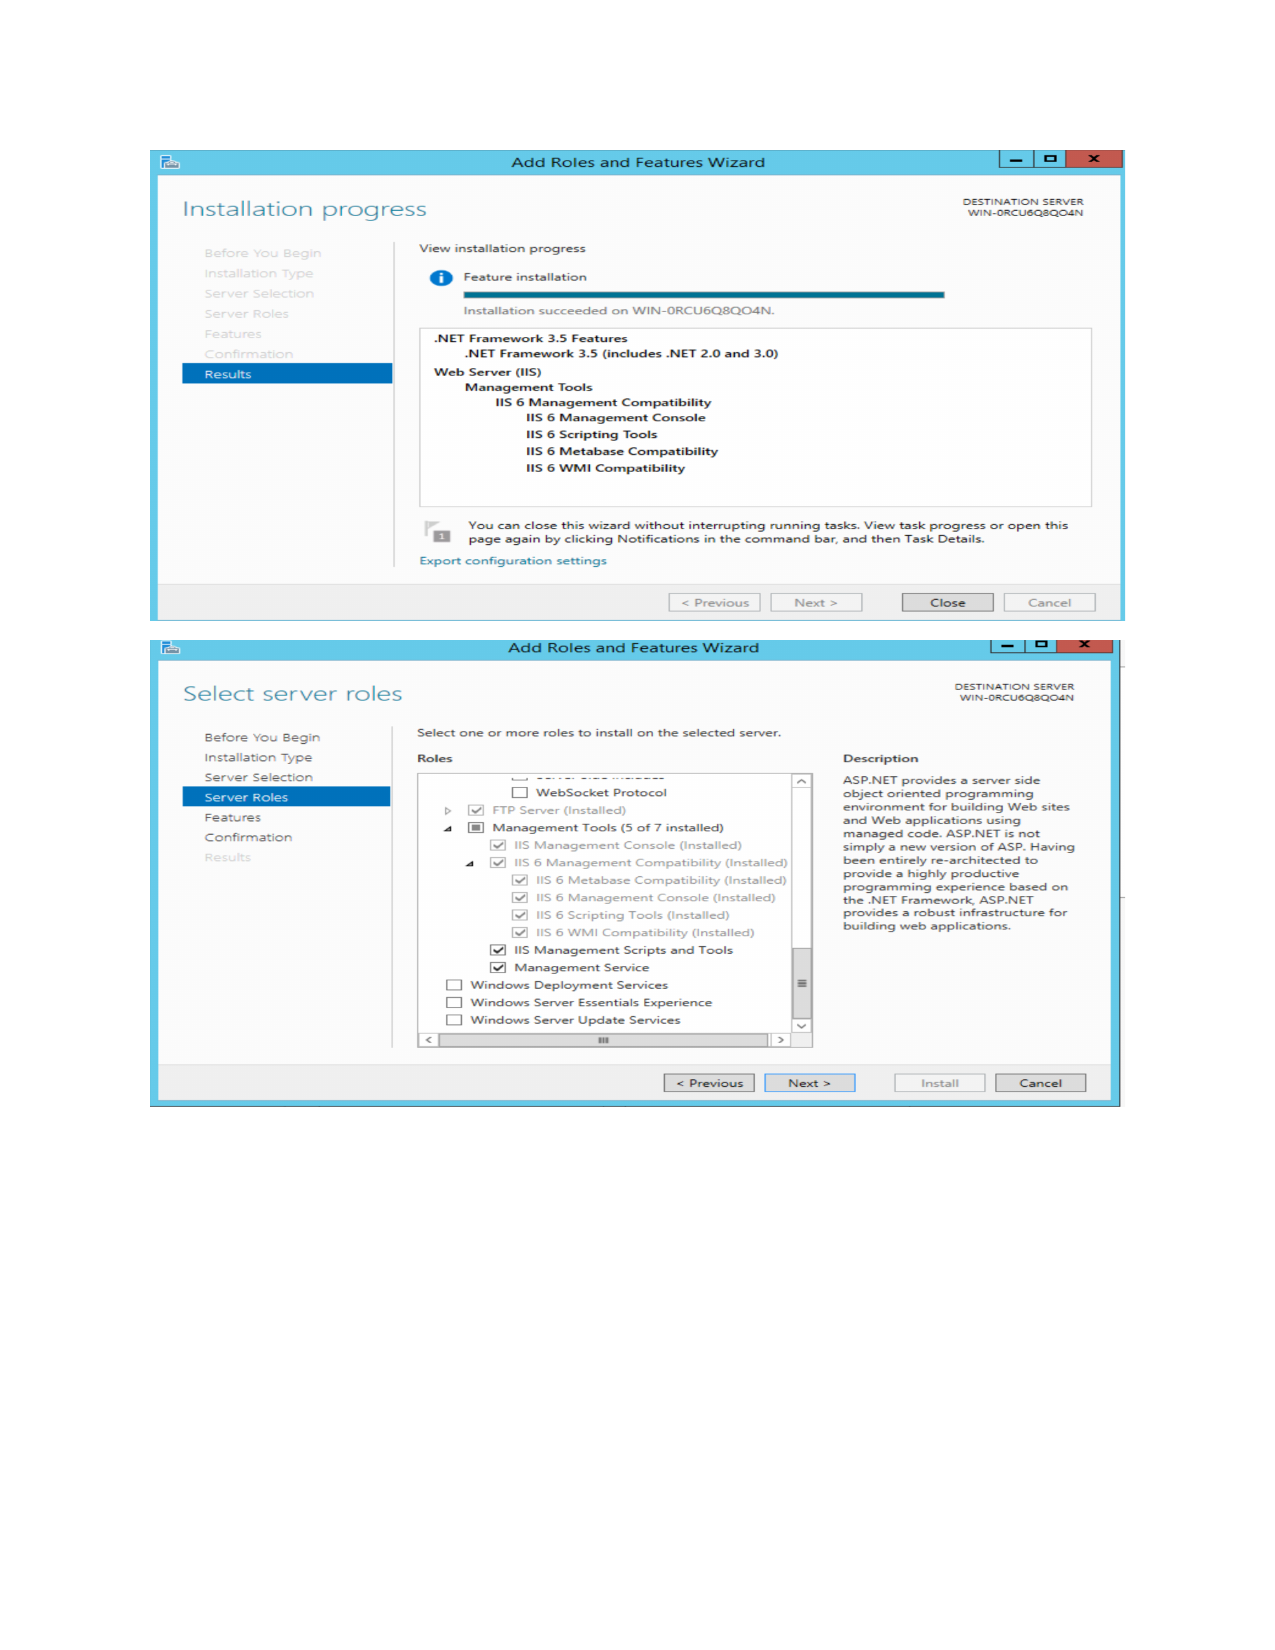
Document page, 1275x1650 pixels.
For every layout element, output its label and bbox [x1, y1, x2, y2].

picture [150, 640, 1125, 1107]
picture [150, 150, 1125, 621]
